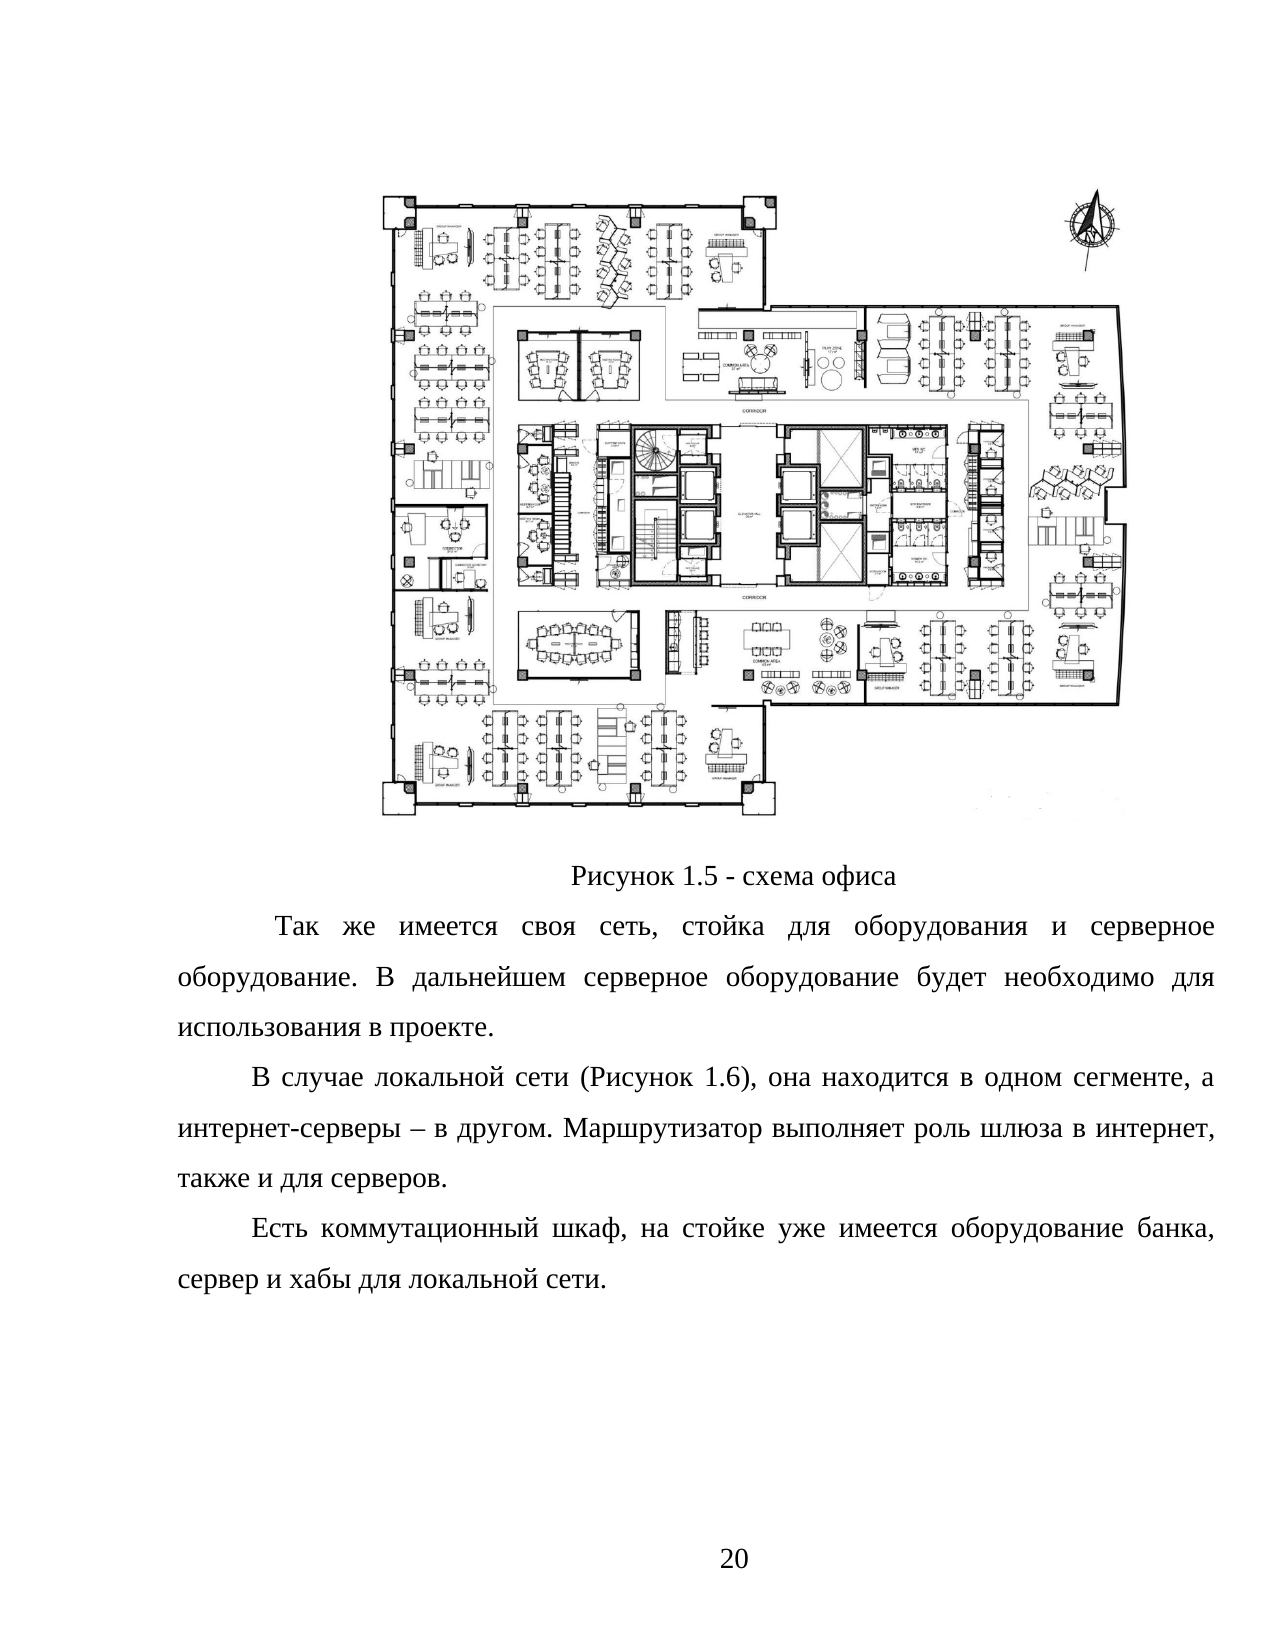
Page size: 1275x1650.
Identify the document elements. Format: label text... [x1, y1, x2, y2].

text Так же имеется своя сеть, стойка для оборудования и серверное оборудование. В дальнейшем серверное оборудование будет необходимо для использования в проекте. [177, 908, 1216, 1043]
text Есть коммутационный шкаф, на стойке уже имеется оборудование банка, сервер и хабы для локальной сети. [177, 1210, 1216, 1294]
text Рисунок 1.5 - схема офиса [177, 858, 1216, 892]
text В случае локальной сети (Рисунок 1.6), она находится в одном сегменте, а интернет-серверы – в другом. Маршрутизатор выполняет роль шлюза в интернет, также и для серверов. [177, 1059, 1216, 1194]
picture [251, 168, 1226, 842]
